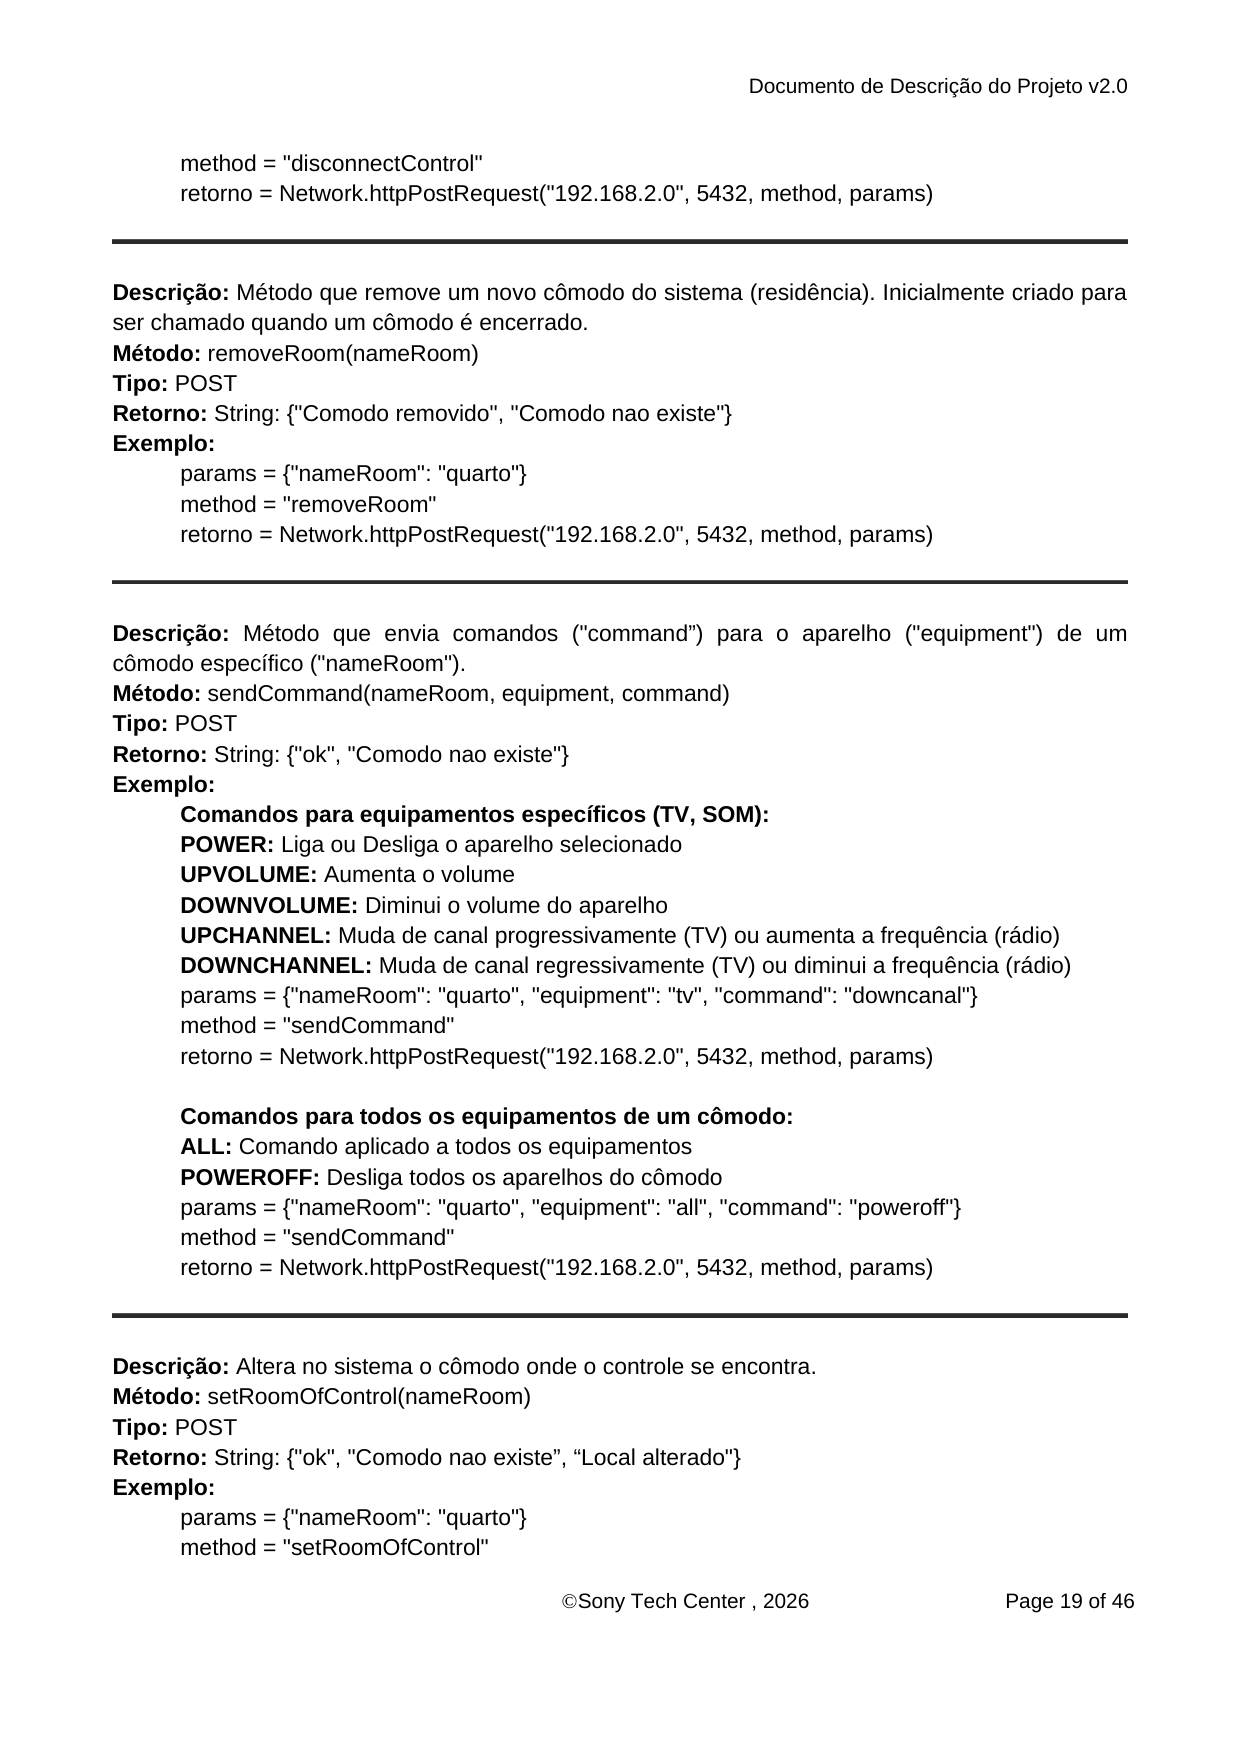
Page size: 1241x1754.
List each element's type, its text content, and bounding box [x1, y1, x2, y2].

text params = {"nameRoom": "quarto", "equipment": "tv", "command": "downcanal"} [112, 982, 1128, 1009]
text Retorno: String: {"Comodo removido", "Comodo nao existe"} [112, 400, 1128, 426]
text DOWNCHANNEL: Muda de canal regressivamente (TV) ou diminui a frequência (rádio) [112, 952, 1128, 978]
text Tipo: POST [112, 1413, 1128, 1440]
text Exemplo: [112, 771, 1128, 797]
text retorno = Network.httpPostRequest("192.168.2.0", 5432, method, params) [112, 1043, 1128, 1069]
text Descrição: Altera no sistema o cômodo onde o controle se encontra. [112, 1353, 1128, 1379]
text Descrição: Método que envia comandos ("command”) para o aparelho ("equipment") de um cômodo específico ("nameRoom"). [112, 620, 1128, 676]
text POWEROFF: Desliga todos os aparelhos do cômodo [112, 1163, 1128, 1190]
text retorno = Network.httpPostRequest("192.168.2.0", 5432, method, params) [112, 521, 1128, 547]
text ALL: Comando aplicado a todos os equipamentos [112, 1133, 1128, 1160]
text DOWNVOLUME: Diminui o volume do aparelho [112, 892, 1128, 918]
text Retorno: String: {"ok", "Comodo nao existe"} [112, 741, 1128, 767]
text retorno = Network.httpPostRequest("192.168.2.0", 5432, method, params) [112, 1254, 1128, 1281]
text params = {"nameRoom": "quarto", "equipment": "all", "command": "poweroff"} [112, 1194, 1128, 1220]
text params = {"nameRoom": "quarto"} [112, 1504, 1128, 1531]
text Comandos para todos os equipamentos de um cômodo: [112, 1103, 1128, 1129]
text method = "disconnectControl" [112, 150, 1128, 176]
text Método: sendCommand(nameRoom, equipment, command) [112, 680, 1128, 707]
text Comandos para equipamentos específicos (TV, SOM): [112, 801, 1128, 827]
text Método: removeRoom(nameRoom) [112, 339, 1128, 366]
text Descrição: Método que remove um novo cômodo do sistema (residência). Inicialmente criado para ser chamado quando um cômodo é encerrado. [112, 279, 1128, 336]
text retorno = Network.httpPostRequest("192.168.2.0", 5432, method, params) [112, 180, 1128, 207]
text UPVOLUME: Aumenta o volume [112, 861, 1128, 888]
text method = "sendCommand" [112, 1012, 1128, 1039]
text UPCHANNEL: Muda de canal progressivamente (TV) ou aumenta a frequência (rádio) [112, 922, 1128, 948]
text Exemplo: [112, 430, 1128, 457]
text POWER: Liga ou Desliga o aparelho selecionado [112, 831, 1128, 858]
text Tipo: POST [112, 370, 1128, 396]
text Tipo: POST [112, 710, 1128, 737]
text method = "removeRoom" [112, 491, 1128, 517]
text method = "setRoomOfControl" [112, 1534, 1128, 1561]
text params = {"nameRoom": "quarto"} [112, 460, 1128, 487]
text method = "sendCommand" [112, 1224, 1128, 1250]
text Método: setRoomOfControl(nameRoom) [112, 1383, 1128, 1410]
text Exemplo: [112, 1474, 1128, 1500]
text Retorno: String: {"ok", "Comodo nao existe”, “Local alterado"} [112, 1444, 1128, 1470]
